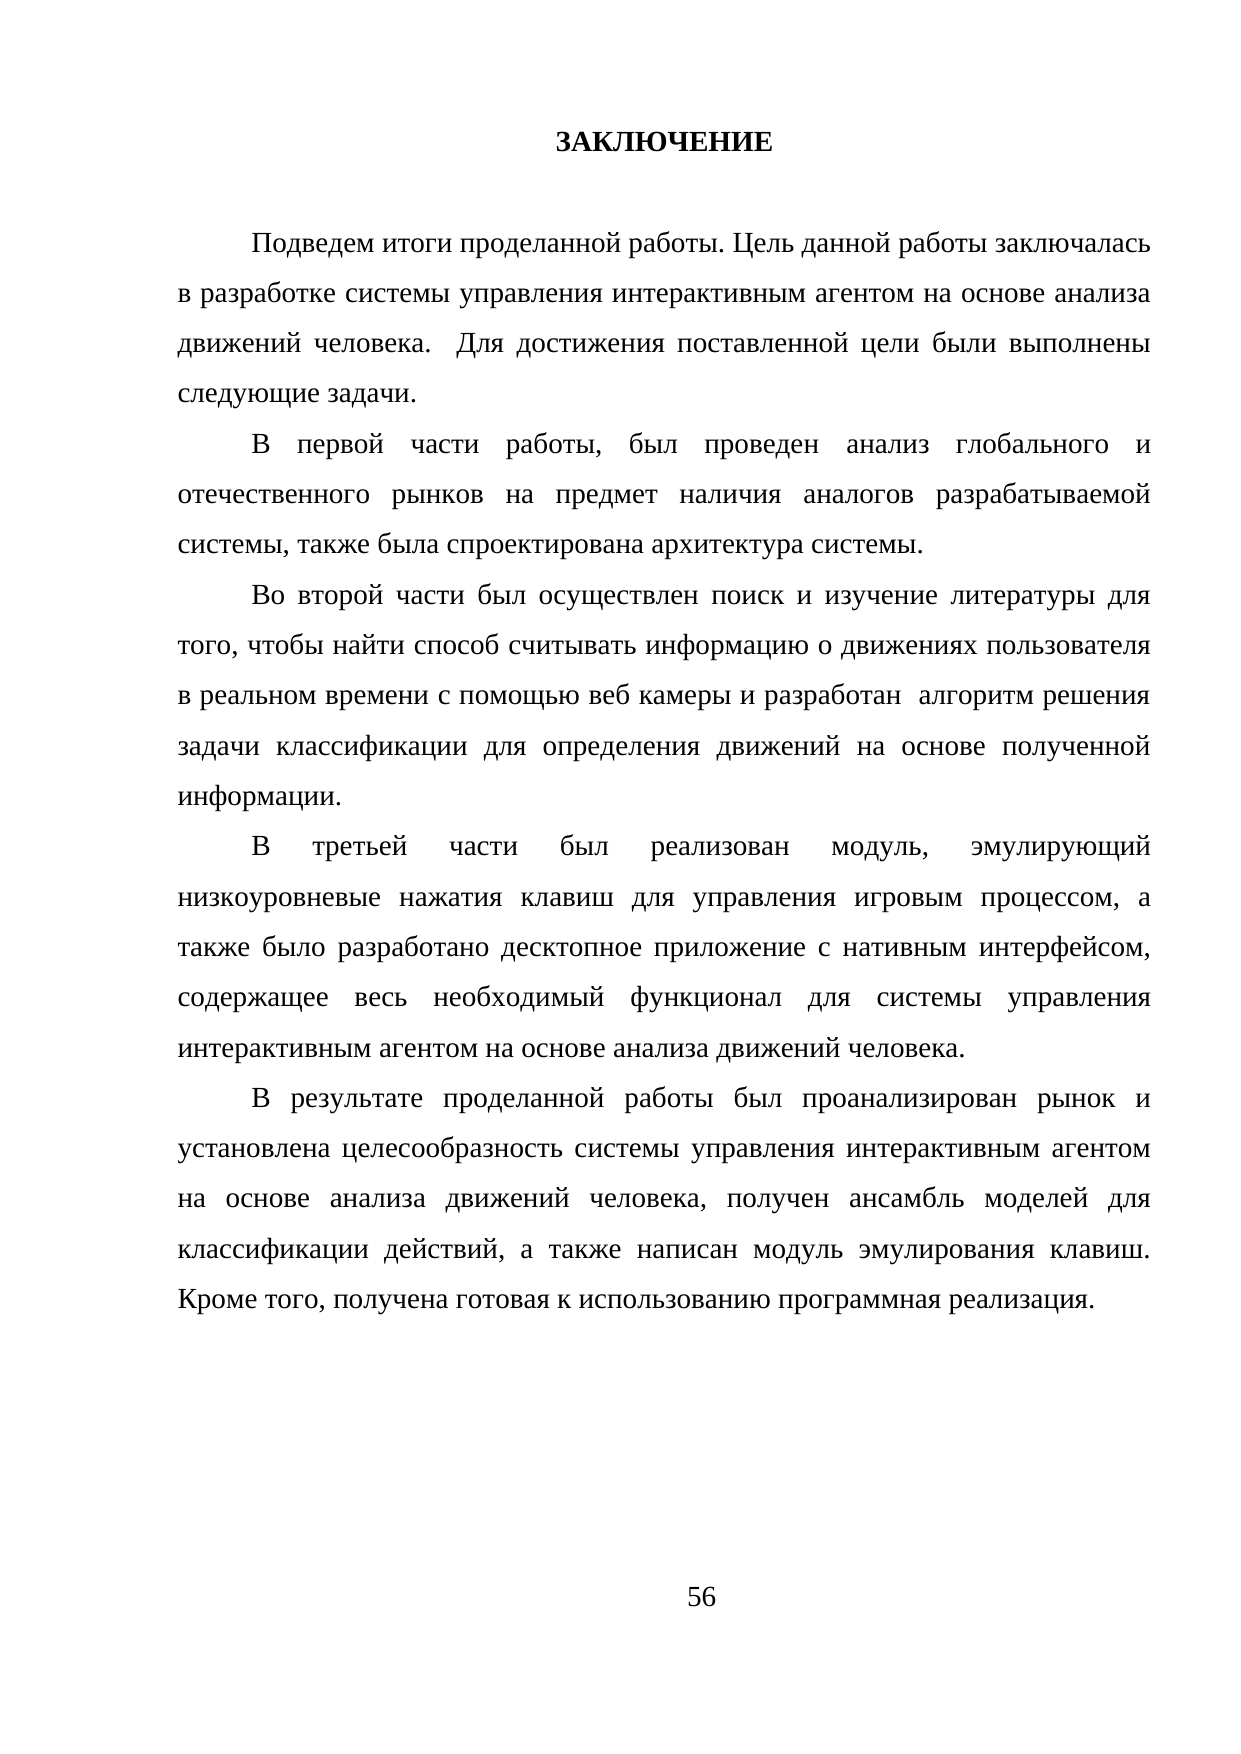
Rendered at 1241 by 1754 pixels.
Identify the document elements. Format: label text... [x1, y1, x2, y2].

text Во второй части был осуществлен поиск и изучение литературы для того, чтобы найти способ считывать информацию о движениях пользователя в реальном времени с помощью веб камеры и разработан алгоритм решения задачи классификации для определения движений на основе полученной информации. [177, 577, 1152, 812]
text В третьей части был реализован модуль, эмулирующий низкоуровневые нажатия клавиш для управления игровым процессом, а также было разработано десктопное приложение с нативным интерфейсом, содержащее весь необходимый функционал для системы управления интерактивным агентом на основе анализа движений человека. [177, 828, 1152, 1063]
subtitle ЗАКЛЮЧЕНИЕ [177, 124, 1152, 158]
text В первой части работы, был проведен анализ глобального и отечественного рынков на предмет наличия аналогов разрабатываемой системы, также была спроектирована архитектура системы. [177, 426, 1152, 560]
text Подведем итоги проделанной работы. Цель данной работы заключалась в разработке системы управления интерактивным агентом на основе анализа движений человека. Для достижения поставленной цели были выполнены следующие задачи. [177, 225, 1152, 409]
text В результате проделанной работы был проанализирован рынок и установлена целесообразность системы управления интерактивным агентом на основе анализа движений человека, получен ансамбль моделей для классификации действий, а также написан модуль эмулирования клавиш. Кроме того, получена готовая к использованию программная реализация. [177, 1080, 1152, 1315]
